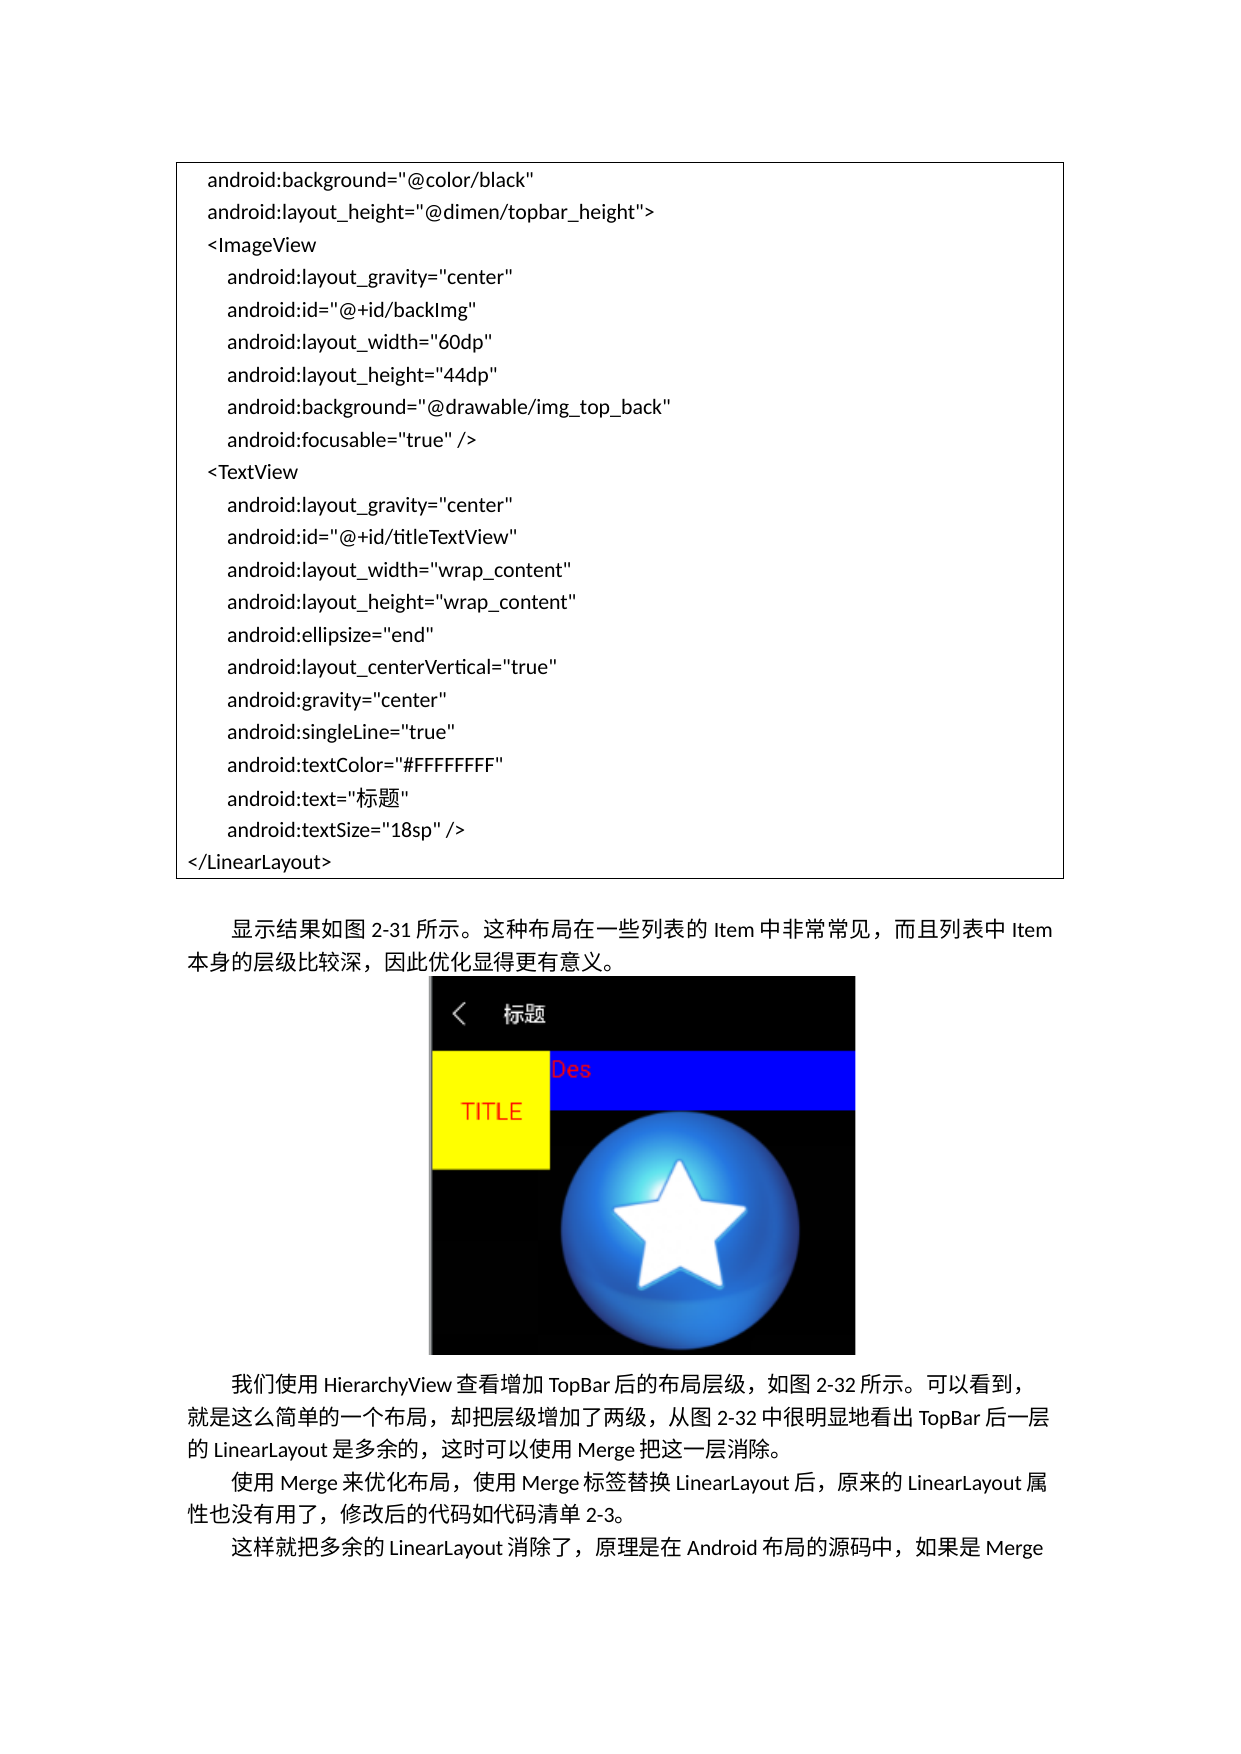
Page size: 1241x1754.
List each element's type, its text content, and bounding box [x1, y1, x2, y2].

text 显示结果如图2-31所示。这种布局在一些列表的Item中非常常见，而且列表中Item本身的层级比较深，因此优化显得更有意义。 [187, 912, 1053, 977]
picture [428, 976, 856, 1355]
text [187, 1529, 1053, 1562]
text 我们使用HierarchyView查看增加TopBar后的布局层级，如图2-32所示。可以看到，就是这么简单的一个布局，却把层级增加了两级，从图2-32中很明显地看出TopBar后一层的LinearLayout是多余的，这时可以使用Merge把这一层消除。 [187, 1367, 1053, 1464]
text 使用Merge来优化布局，使用Merge标签替换LinearLayout后，原来的LinearLayout属性也没有用了，修改后的代码如代码清单2-3。 [187, 1464, 1053, 1529]
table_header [177, 163, 1063, 878]
